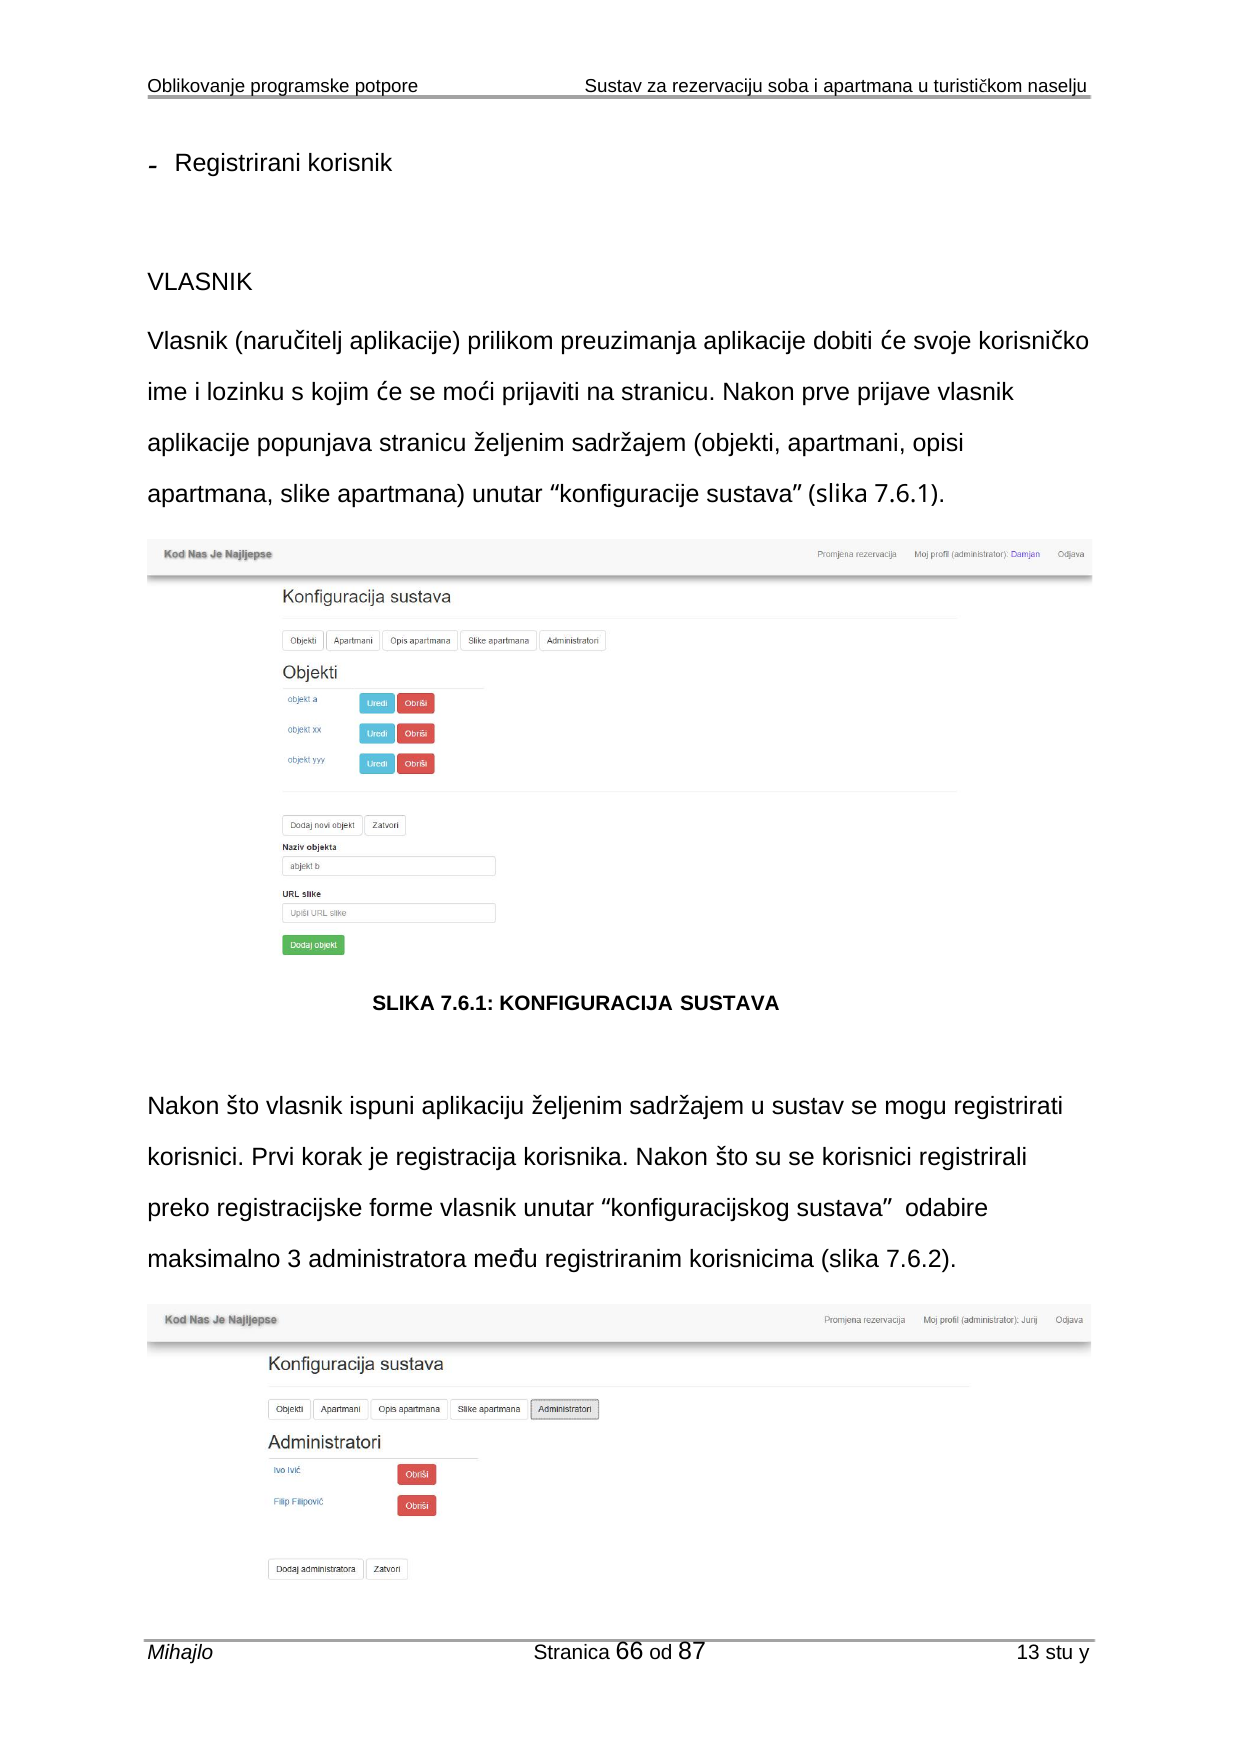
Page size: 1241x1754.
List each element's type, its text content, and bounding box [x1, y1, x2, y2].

picture [147, 1304, 1092, 1588]
text Nakon što vlasnik ispuni aplikaciju željenim sadržajem u sustav se mogu registrirati korisnici. Prvi korak je registracija korisnika. Nakon što su se korisnici registrirali preko registracijske forme vlasnik unutar “konfiguracijskog sustava” odabire maksimalno 3 administratora među registriranim korisnicima (slika 7.6.2). [147, 1042, 1093, 1275]
text Slika 7.6.1: Konfiguracija sustava [297, 991, 1093, 1015]
text Vlasnik (naručitelj aplikacije) prilikom preuzimanja aplikacije dobiti će svoje korisničko ime i lozinku s kojim će se moći prijaviti na stranicu. Nakon prve prijave vlasnik aplikacije popunjava stranicu željenim sadržajem (objekti, apartmani, opisi apartmana, slike apartmana) unutar “konfiguracije sustava” (slika 7.6.1). [147, 323, 1093, 510]
picture [147, 539, 1093, 965]
list Registrirani korisnik [147, 147, 1093, 182]
picture [147, 95, 1092, 99]
text VLASNIK [147, 267, 1093, 296]
